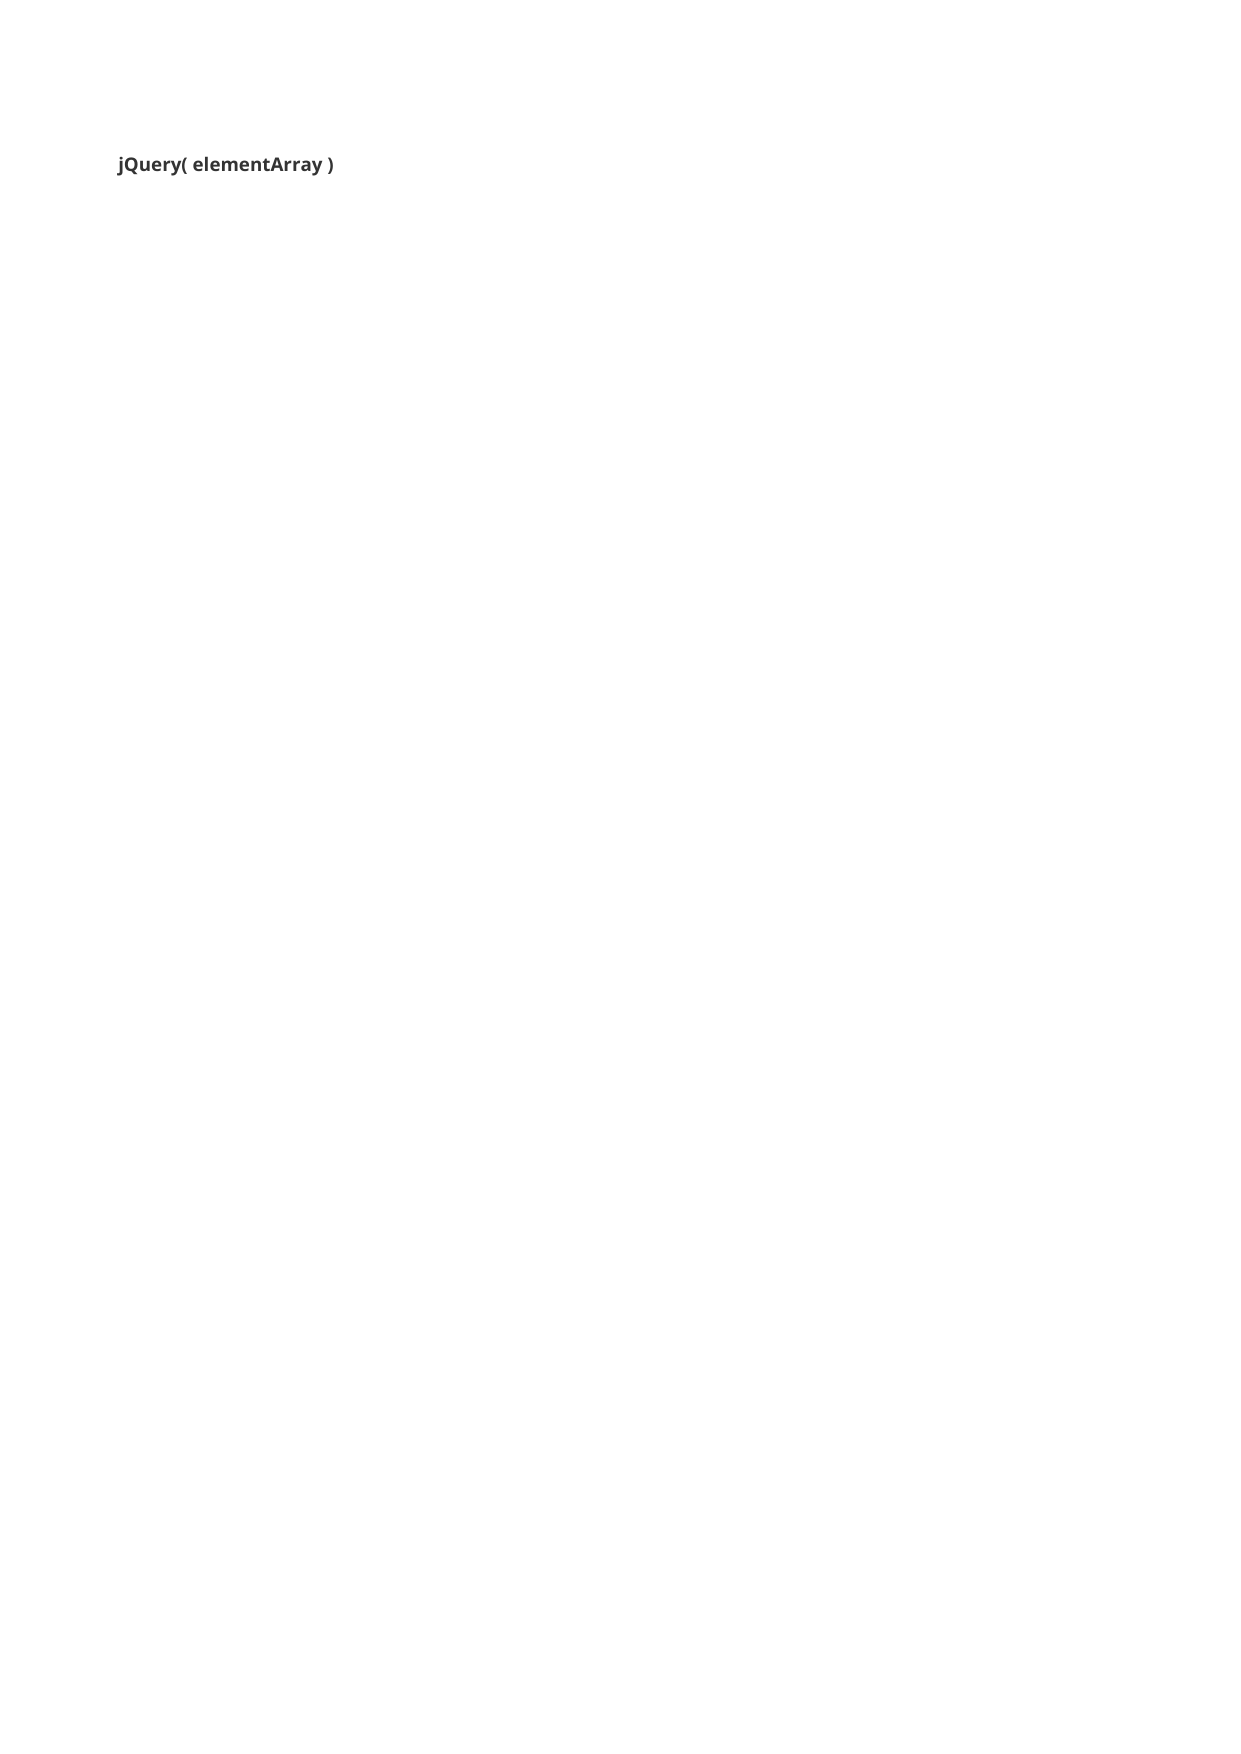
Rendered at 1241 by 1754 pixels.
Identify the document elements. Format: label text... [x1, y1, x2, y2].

text jQuery( elementArray ) [110, 151, 1158, 179]
